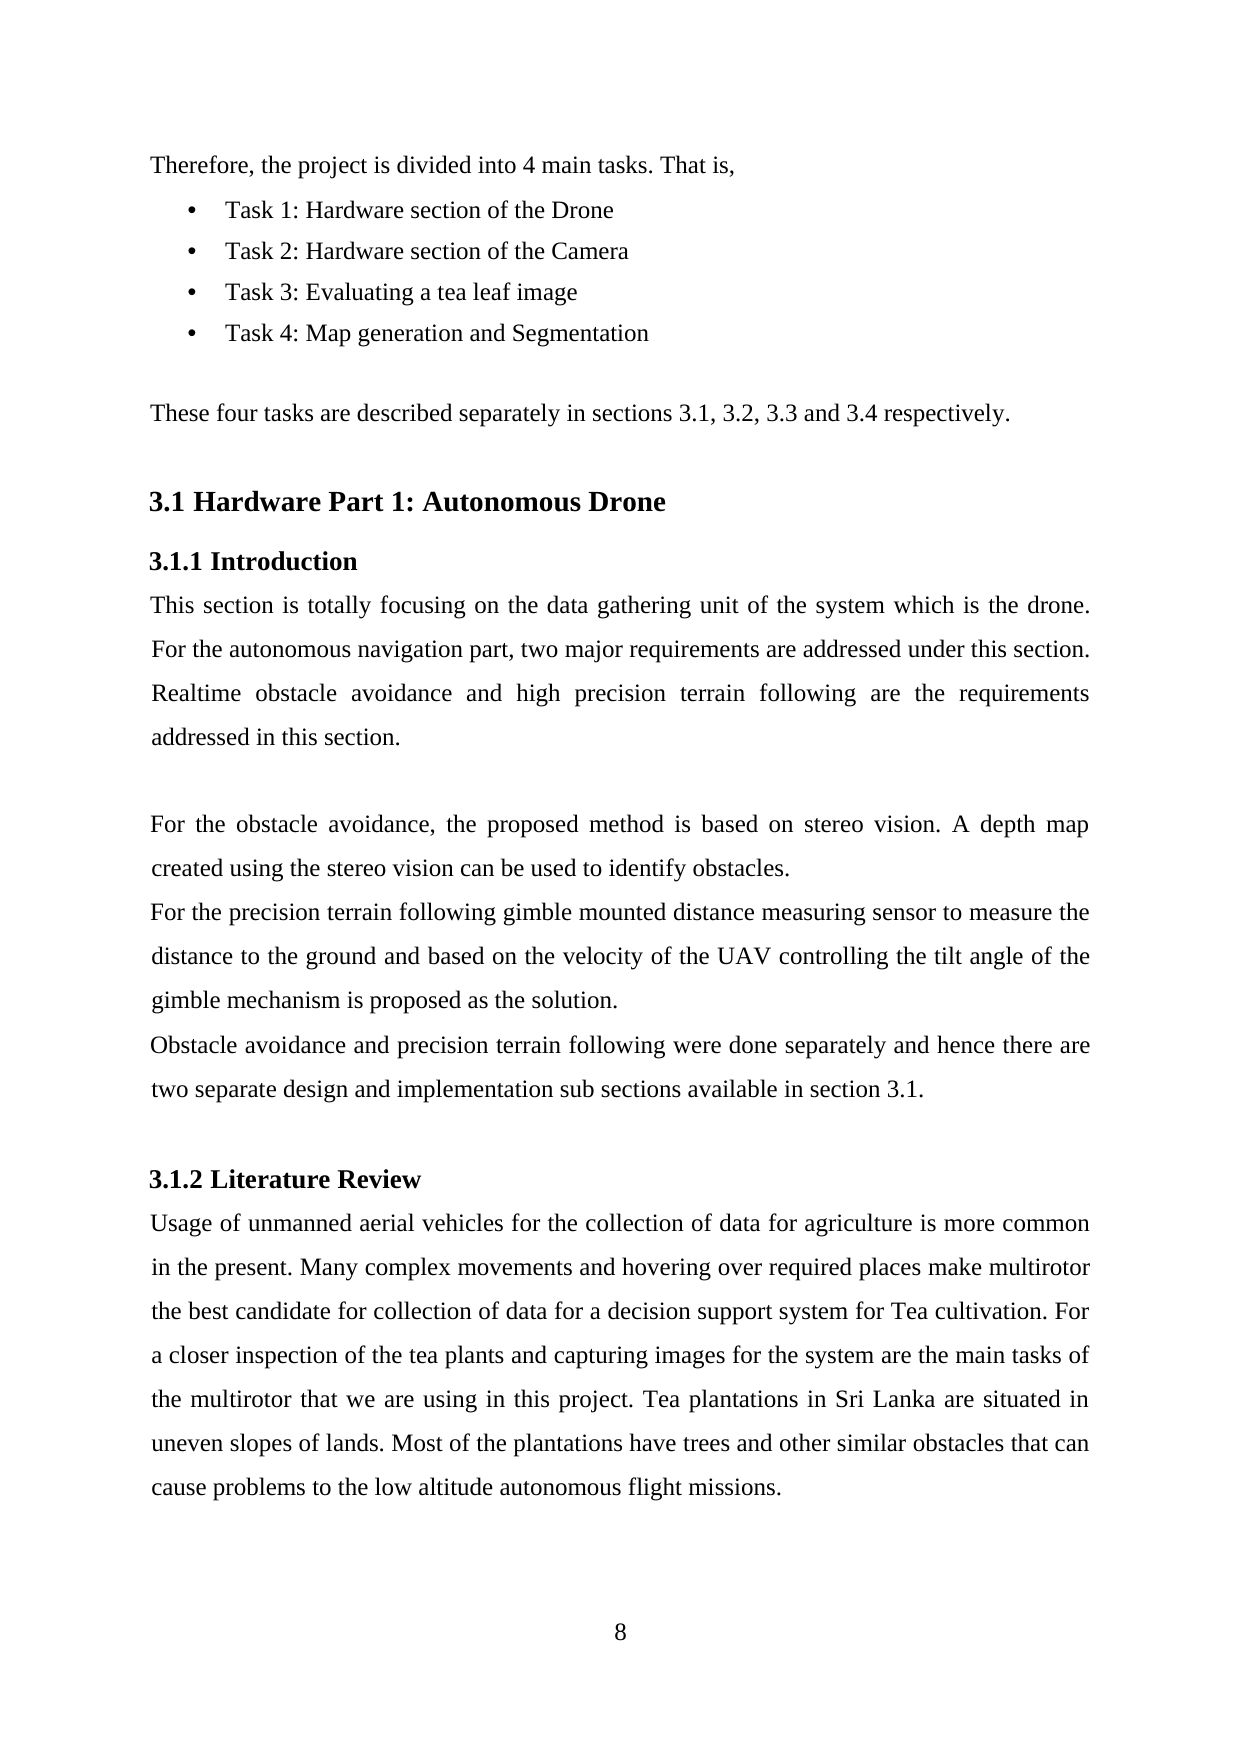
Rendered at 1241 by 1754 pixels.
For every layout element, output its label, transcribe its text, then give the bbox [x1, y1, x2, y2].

text These four tasks are described separately in sections 3.1, 3.2, 3.3 and 3.4 respectively. [150, 398, 1091, 427]
list Task 4: Map generation and Segmentation [187, 317, 1091, 346]
subtitle 3.1.2 Literature Review [148, 1163, 1101, 1195]
subtitle 3.1 Hardware Part 1: Autonomous Drone [148, 484, 1101, 518]
text Usage of unmanned aerial vehicles for the collection of data for agriculture is more common in the present. Many complex movements and hovering over required places make multirotor the best candidate for collection of data for a decision support system for Tea cultivation. For a closer inspection of the tea plants and capturing images for the system are the main tasks of the multirotor that we are using in this project. Tea plantations in Sri Lanka are situated in uneven slopes of lands. Most of the plantations have trees and other similar obstacles that can cause problems to the low altitude autonomous flight missions. [150, 1208, 1091, 1501]
text Therefore, the project is divided into 4 main tasks. That is, [150, 150, 1091, 179]
list Task 3: Evaluating a tea leaf image [187, 277, 1091, 306]
text This section is totally focusing on the data gathering unit of the system which is the drone. For the autonomous navigation part, two major requirements are addressed under this section. Realtime obstacle avoidance and high precision terrain following are the requirements addressed in this section. [150, 590, 1091, 751]
subtitle 3.1.1 Introduction [148, 545, 1101, 576]
list Task 1: Hardware section of the Drone [187, 195, 1091, 224]
text For the precision terrain following gimble mounted distance measuring sensor to measure the distance to the ground and based on the velocity of the UAV controlling the tilt angle of the gimble mechanism is proposed as the solution. [150, 897, 1091, 1014]
list Task 2: Hardware section of the Camera [187, 236, 1091, 265]
text For the obstacle avoidance, the proposed method is based on stereo vision. A depth map created using the stereo vision can be used to identify obstacles. [150, 809, 1091, 882]
text Obstacle avoidance and precision terrain following were done separately and hence there are two separate design and implementation sub sections available in section 3.1. [150, 1030, 1091, 1102]
